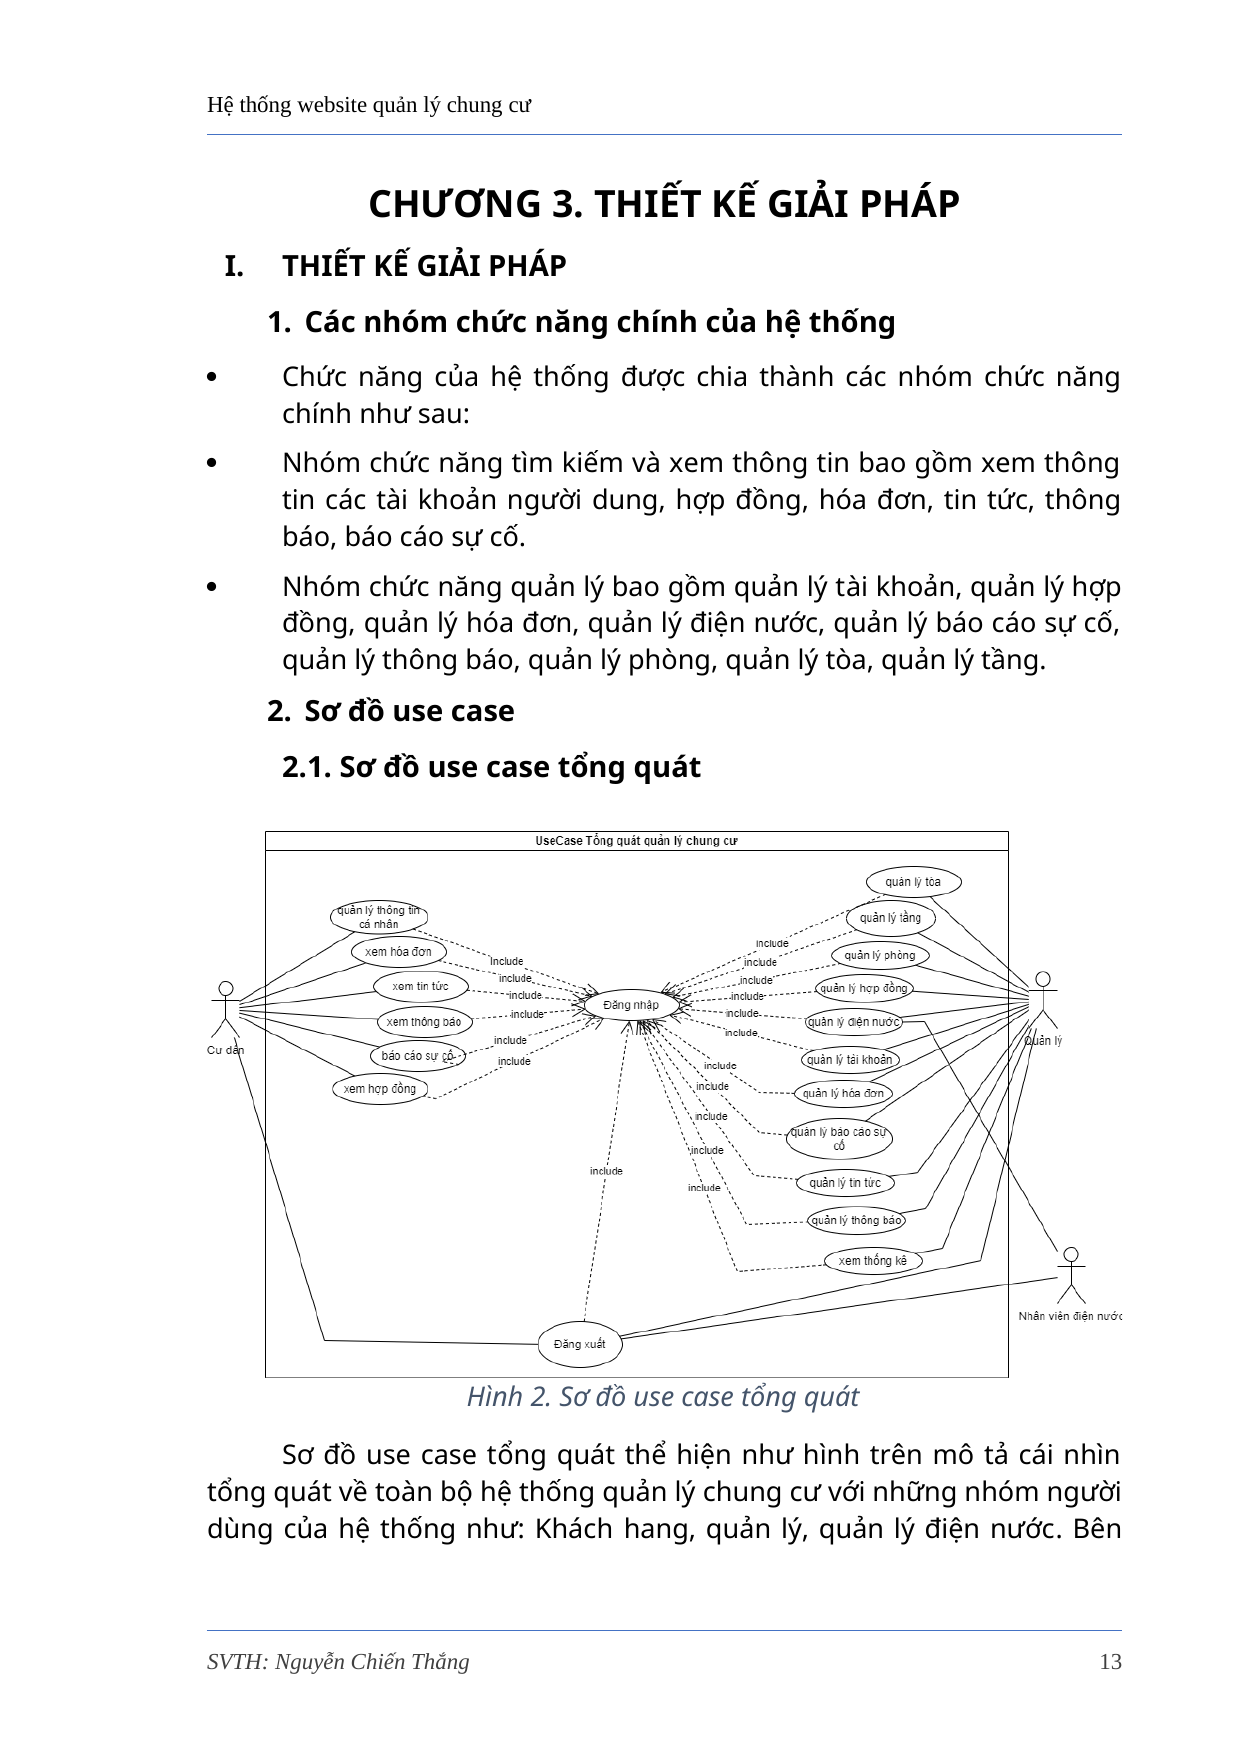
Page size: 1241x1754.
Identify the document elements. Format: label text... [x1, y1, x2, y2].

subtitle 2.1. Sơ đồ use case tổng quát [207, 746, 1122, 786]
subtitle Sơ đồ use case [267, 690, 1122, 730]
list Nhóm chức năng quản lý bao gồm quản lý tài khoản, quản lý hợp đồng, quản lý hóa đơn, quản lý điện nước, quản lý báo cáo sự cố, quản lý thông báo, quản lý phòng, quản lý tòa, quản lý tầng. [207, 567, 1122, 678]
subtitle Các nhóm chức năng chính của hệ thống [267, 301, 1122, 341]
list Chức năng của hệ thống được chia thành các nhóm chức năng chính như sau: [207, 358, 1122, 431]
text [207, 1436, 1122, 1546]
picture [206, 831, 1123, 1378]
subtitle THIẾT KẾ GIẢI PHÁP [244, 245, 1122, 284]
subtitle CHƯƠNG 3. THIẾT KẾ GIẢI PHÁP [207, 177, 1122, 228]
text Hình 2. Sơ đồ use case tổng quát [207, 1378, 1122, 1415]
list Nhóm chức năng tìm kiếm và xem thông tin bao gồm xem thông tin các tài khoản người dung, hợp đồng, hóa đơn, tin tức, thông báo, báo cáo sự cố. [207, 444, 1122, 554]
